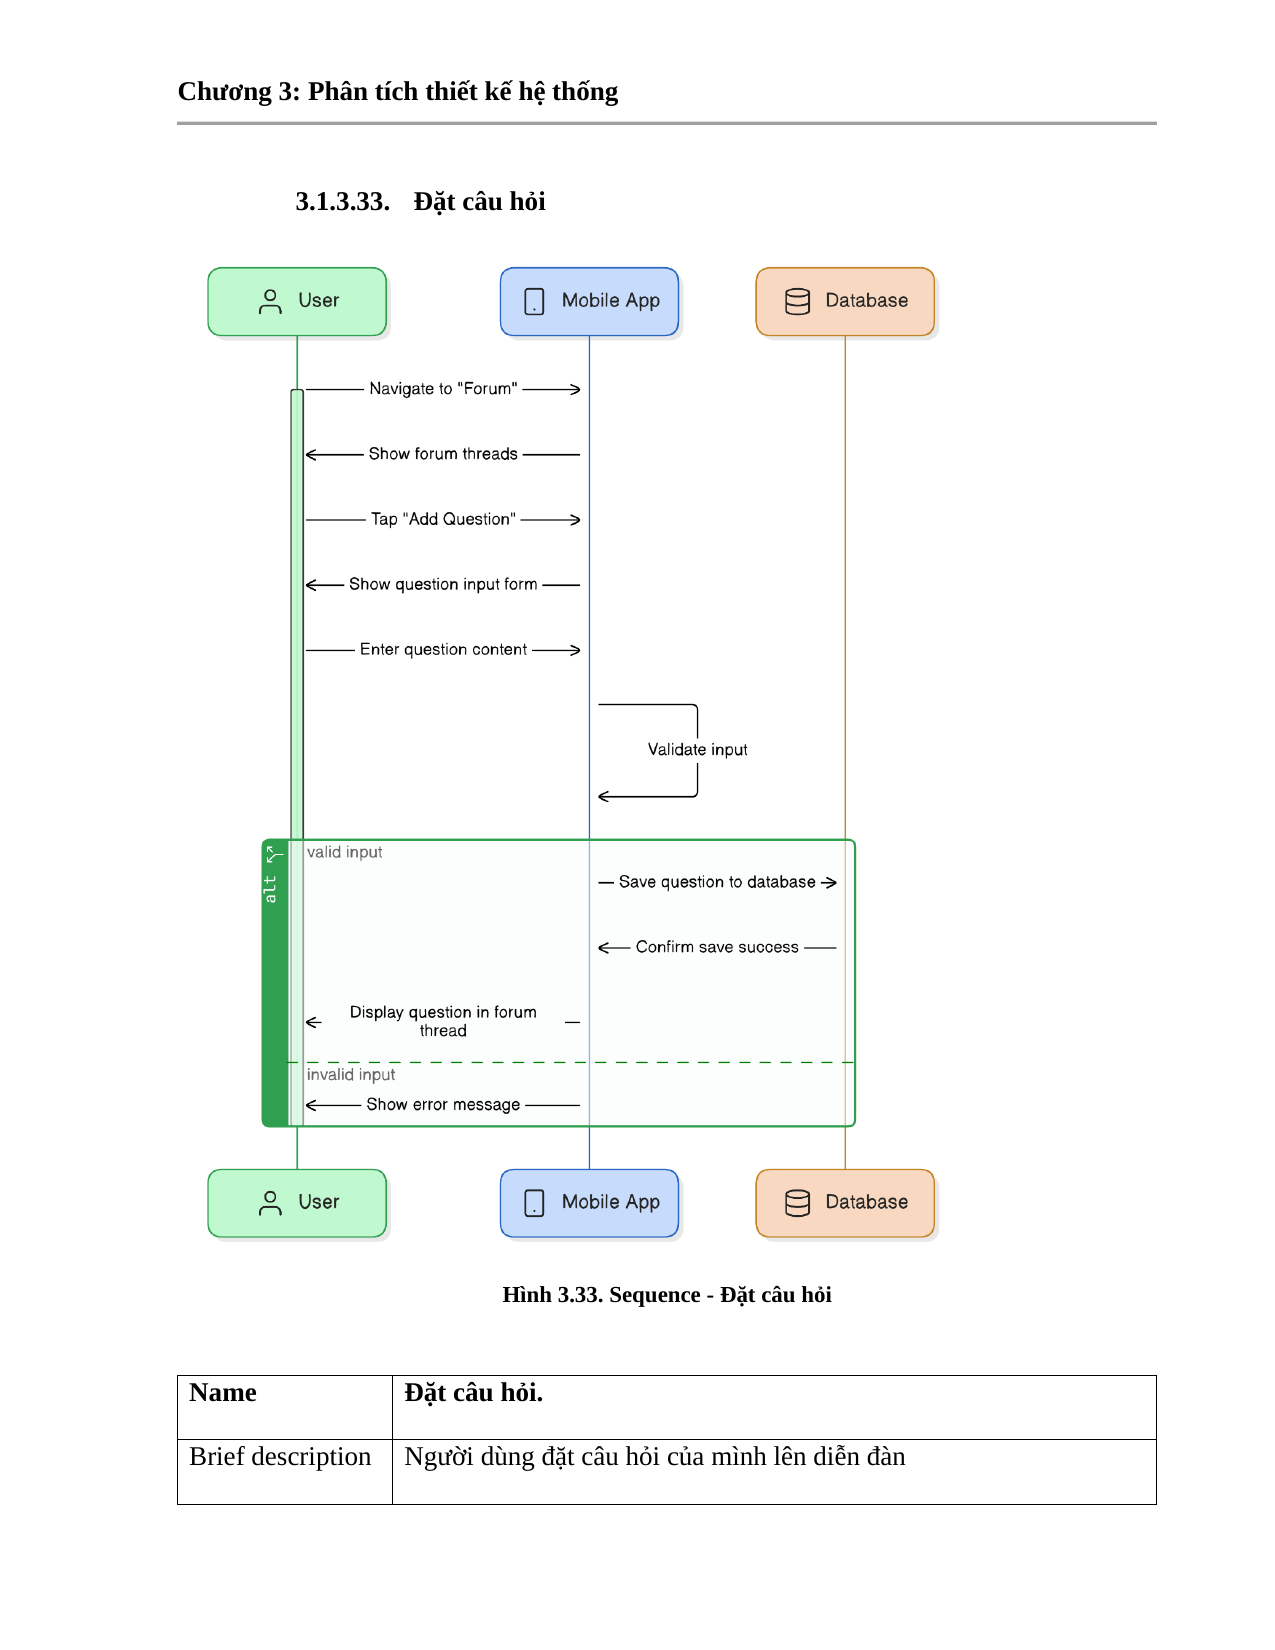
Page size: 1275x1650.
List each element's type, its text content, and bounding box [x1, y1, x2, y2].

table_cell Người dùng đặt câu hỏi của mình lên diễn đàn [393, 1440, 1156, 1504]
text Hình 3.33. Sequence - Đặt câu hỏi [177, 1281, 1157, 1307]
table_header Đặt câu hỏi. [393, 1376, 1156, 1439]
table_header Name [178, 1376, 392, 1439]
subtitle Đặt câu hỏi [295, 185, 1157, 216]
table_cell Brief description [178, 1440, 392, 1504]
picture [177, 235, 946, 1249]
